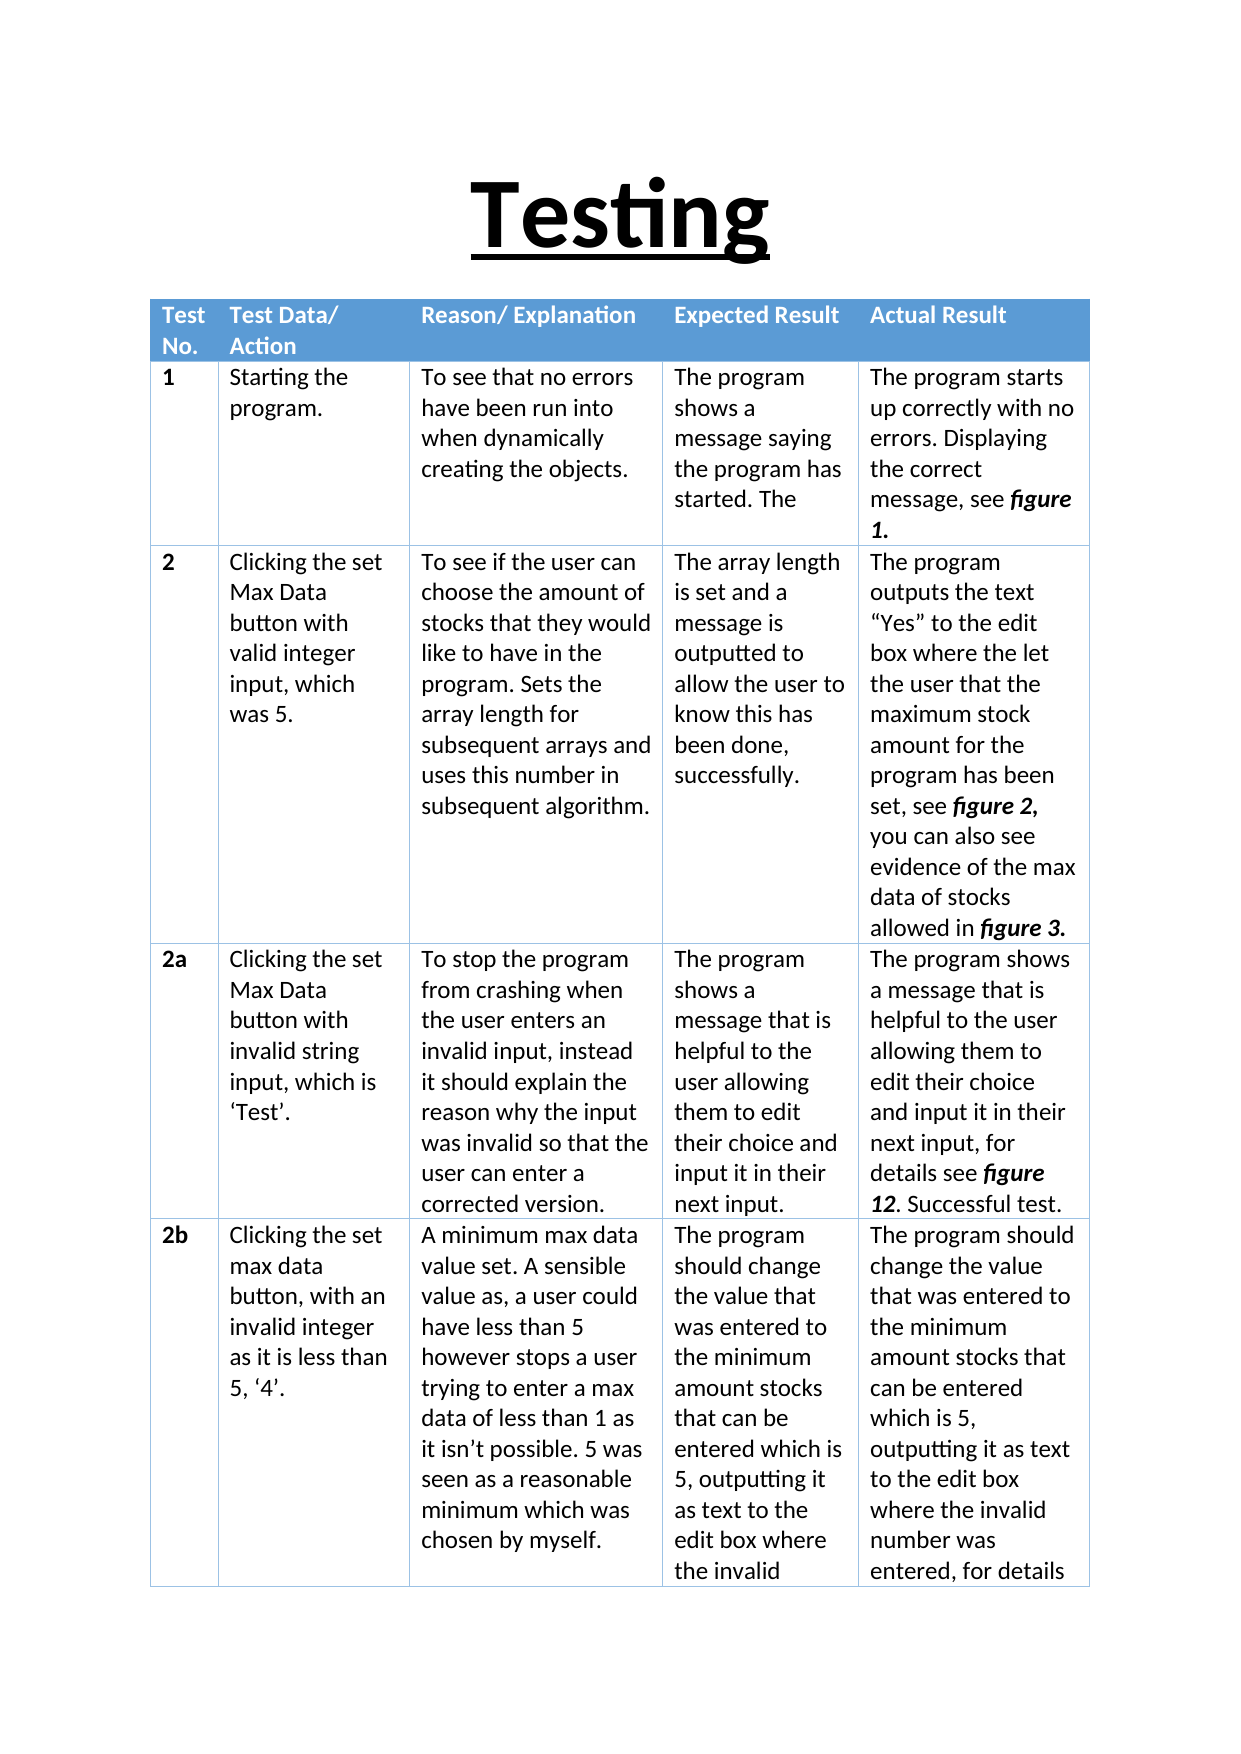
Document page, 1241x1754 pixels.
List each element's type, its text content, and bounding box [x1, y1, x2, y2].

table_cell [410, 1219, 662, 1586]
table_header Expected Result [663, 300, 858, 361]
table_cell The program shows a message saying the program has started. The [663, 362, 858, 545]
table_cell Starting the program. [219, 362, 409, 545]
table_header Test No. [151, 300, 218, 361]
table_cell The program shows a message that is helpful to the user allowing them to edit their choice and input it in their next input. [663, 944, 858, 1218]
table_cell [859, 1219, 1089, 1586]
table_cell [219, 1219, 409, 1586]
table_cell The program starts up correctly with no errors. Displaying the correct message, see figure 1. [859, 362, 1089, 545]
table_cell To see if the user can choose the amount of stocks that they would like to have in the program. Sets the array length for subsequent arrays and uses this number in subsequent algorithm. [410, 546, 662, 942]
table_cell To see that no errors have been run into when dynamically creating the objects. [410, 362, 662, 545]
table_cell 2b [151, 1219, 218, 1586]
table_cell The program outputs the text “Yes” to the edit box where the let the user that the maximum stock amount for the program has been set, see figure 2, you can also see evidence of the max data of stocks allowed in figure 3. [859, 546, 1089, 942]
text Testing [150, 150, 1090, 272]
table_cell 2a [151, 944, 218, 1218]
table_cell The array length is set and a message is outputted to allow the user to know this has been done, successfully. [663, 546, 858, 942]
table_header Reason/ Explanation [410, 300, 662, 361]
table_cell Clicking the set Max Data button with invalid string input, which is ‘Test’. [219, 944, 409, 1218]
table_cell 2 [151, 546, 218, 942]
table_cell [663, 1219, 858, 1586]
table_cell The program shows a message that is helpful to the user allowing them to edit their choice and input it in their next input, for details see figure 12. Successful test. [859, 944, 1089, 1218]
table_header Actual Result [859, 300, 1089, 361]
table_header Test Data/ Action [219, 300, 409, 361]
table_cell Clicking the set Max Data button with valid integer input, which was 5. [219, 546, 409, 942]
table_cell 1 [151, 362, 218, 545]
table_cell To stop the program from crashing when the user enters an invalid input, instead it should explain the reason why the input was invalid so that the user can enter a corrected version. [410, 944, 662, 1218]
